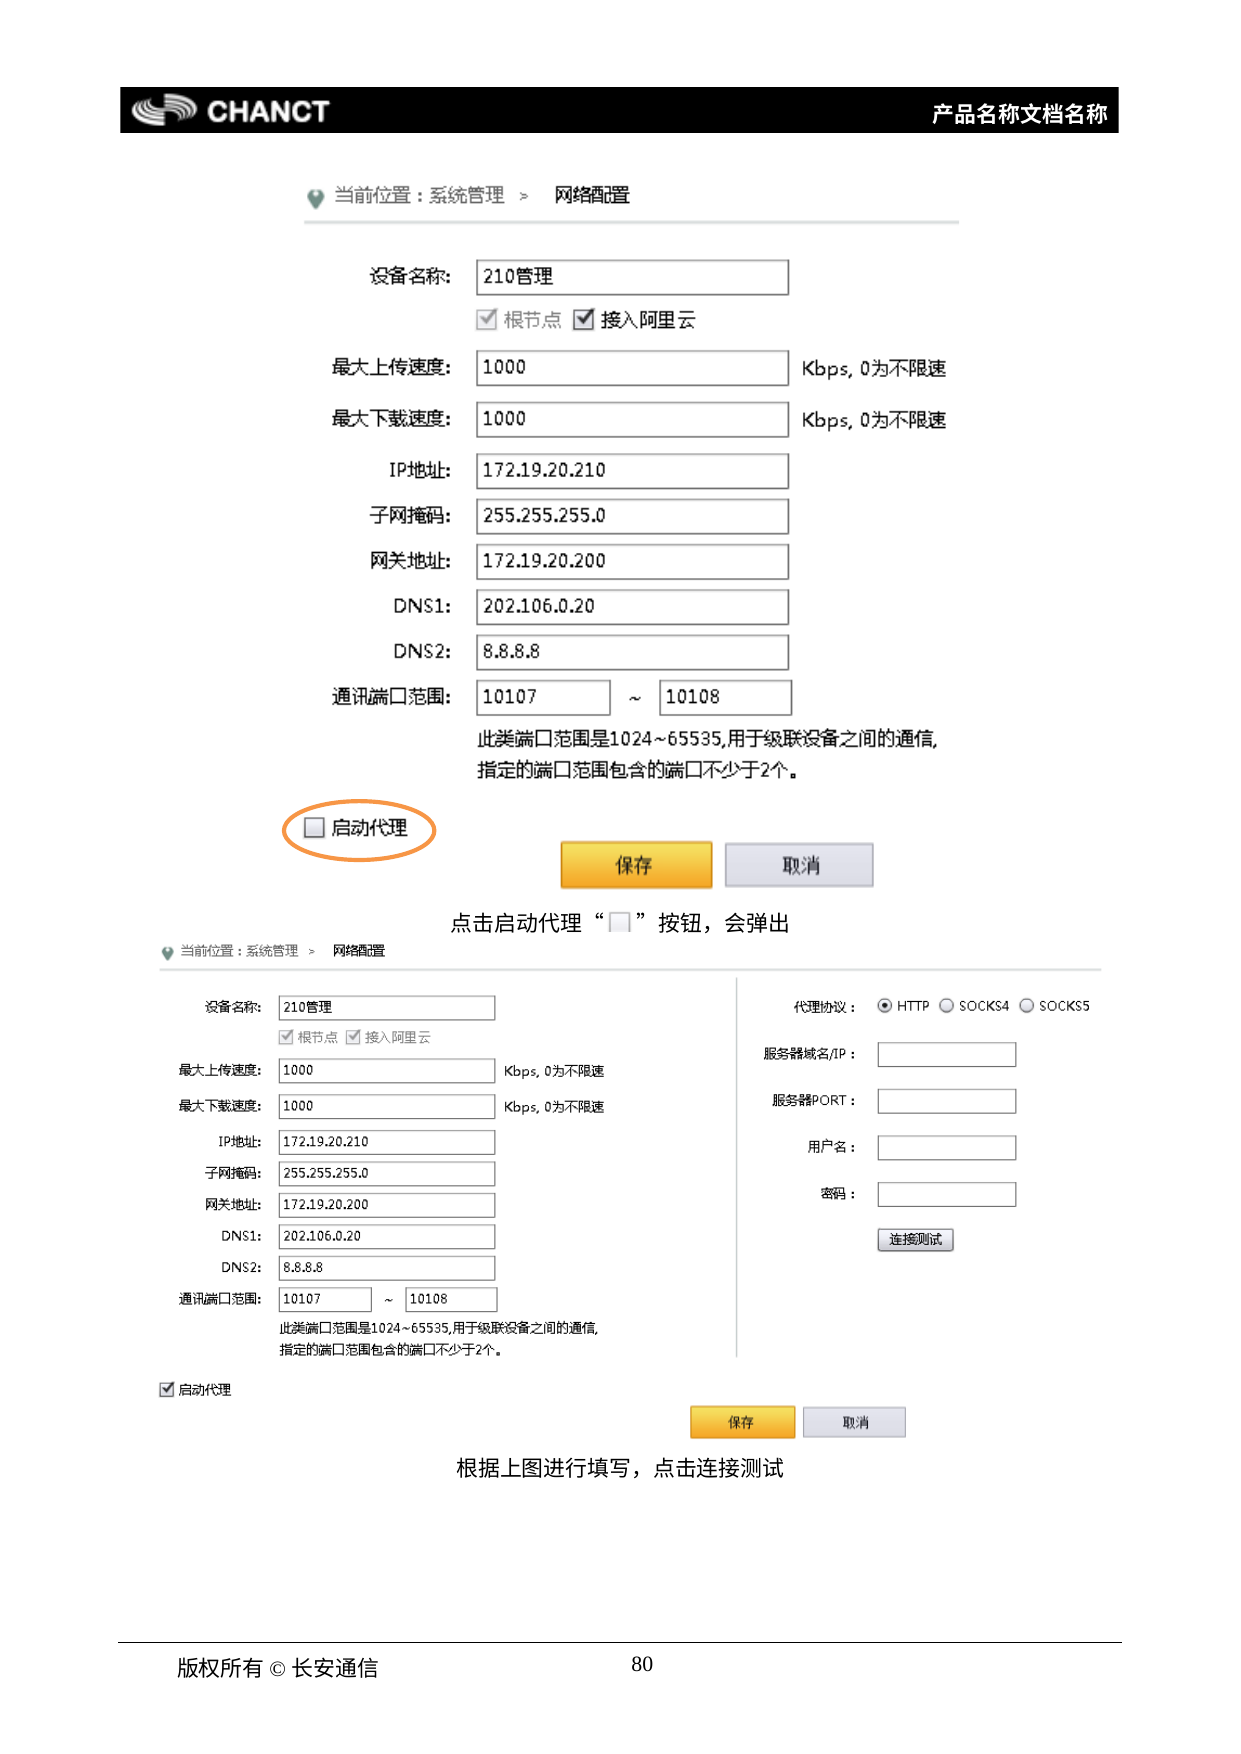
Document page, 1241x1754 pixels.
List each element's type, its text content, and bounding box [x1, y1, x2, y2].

text 点击启动代理“”按钮，会弹出 [118, 902, 1122, 938]
picture [287, 804, 432, 857]
picture [281, 177, 960, 932]
picture [120, 87, 1119, 133]
picture [138, 937, 1102, 1451]
text 根据上图进行填写，点击连接测试 [118, 1451, 1122, 1482]
